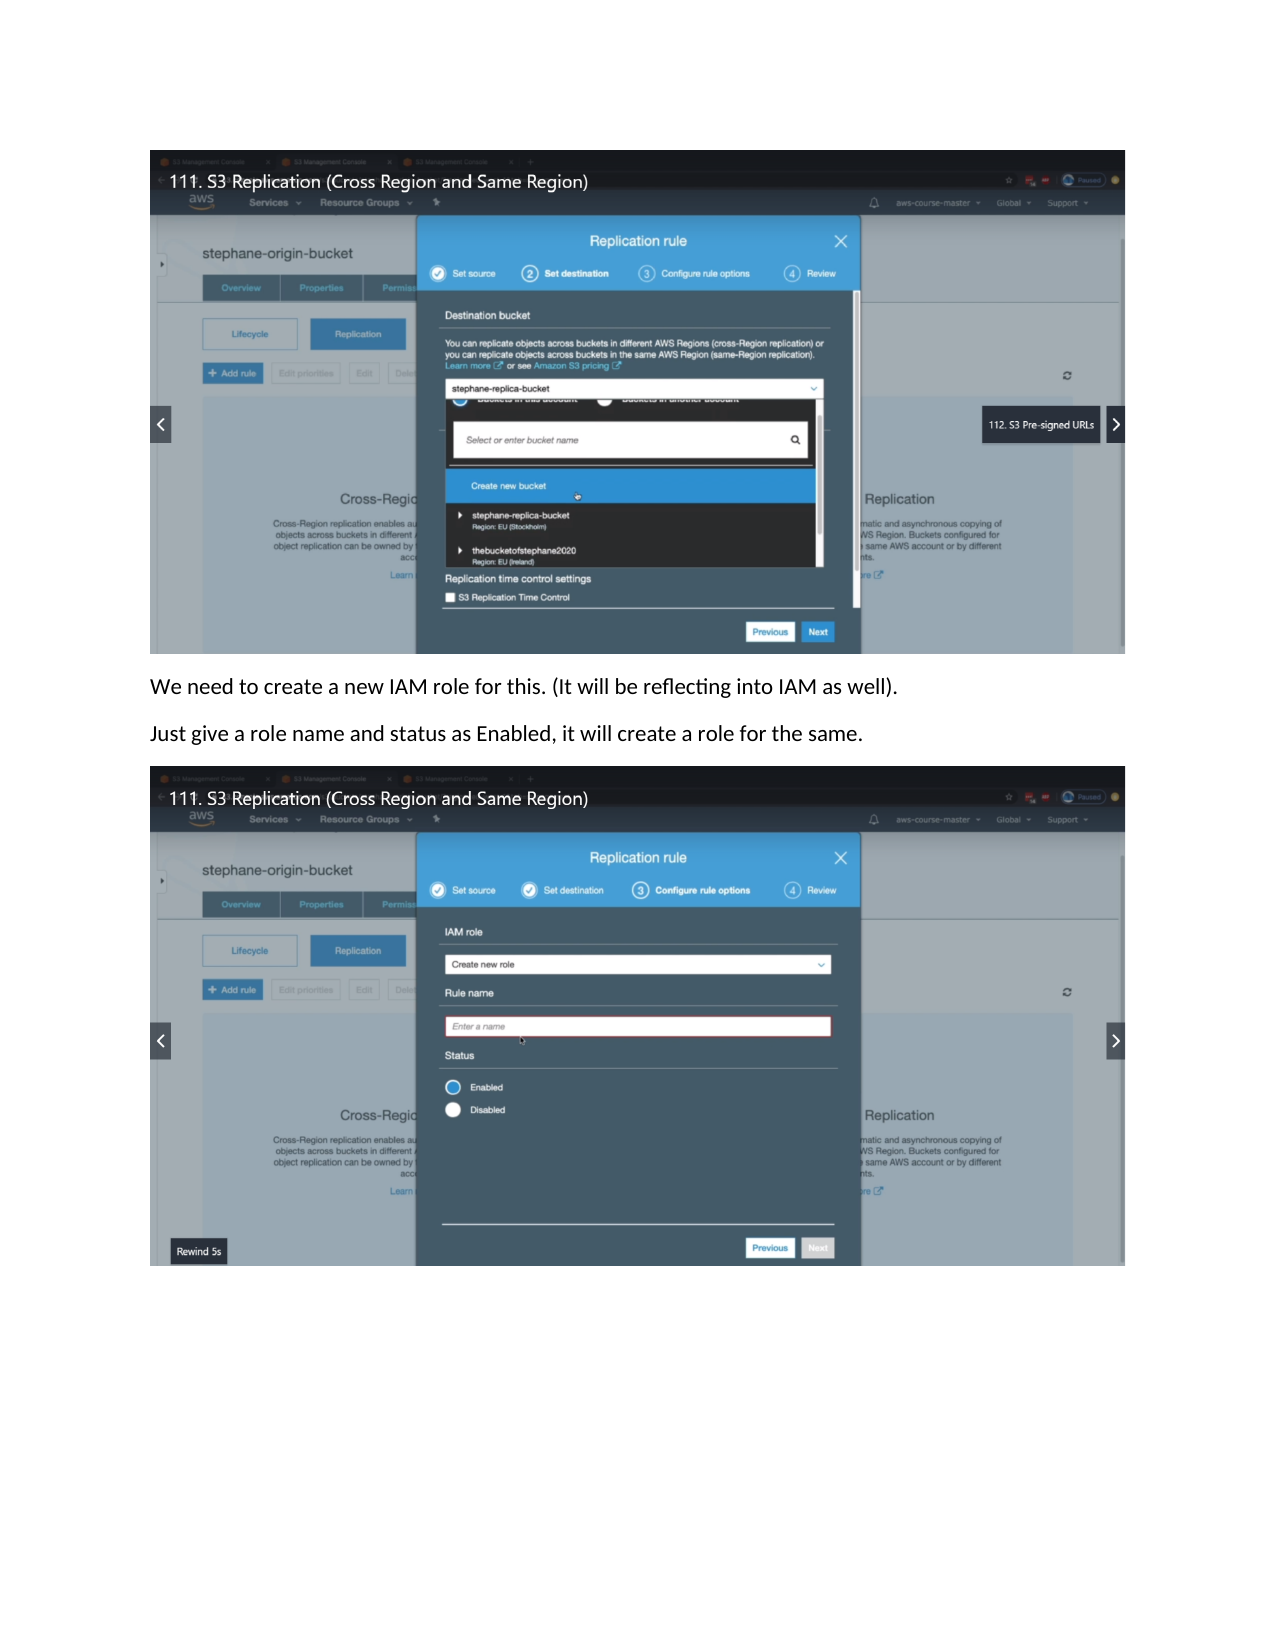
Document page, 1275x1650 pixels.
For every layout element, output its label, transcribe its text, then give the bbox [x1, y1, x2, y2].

picture [150, 766, 1125, 1266]
text Just give a role name and status as Enabled, it will create a role for the same. [150, 719, 1125, 747]
text We need to create a new IAM role for this. (It will be reflecting into IAM as well). [150, 672, 1125, 700]
picture [150, 150, 1125, 654]
